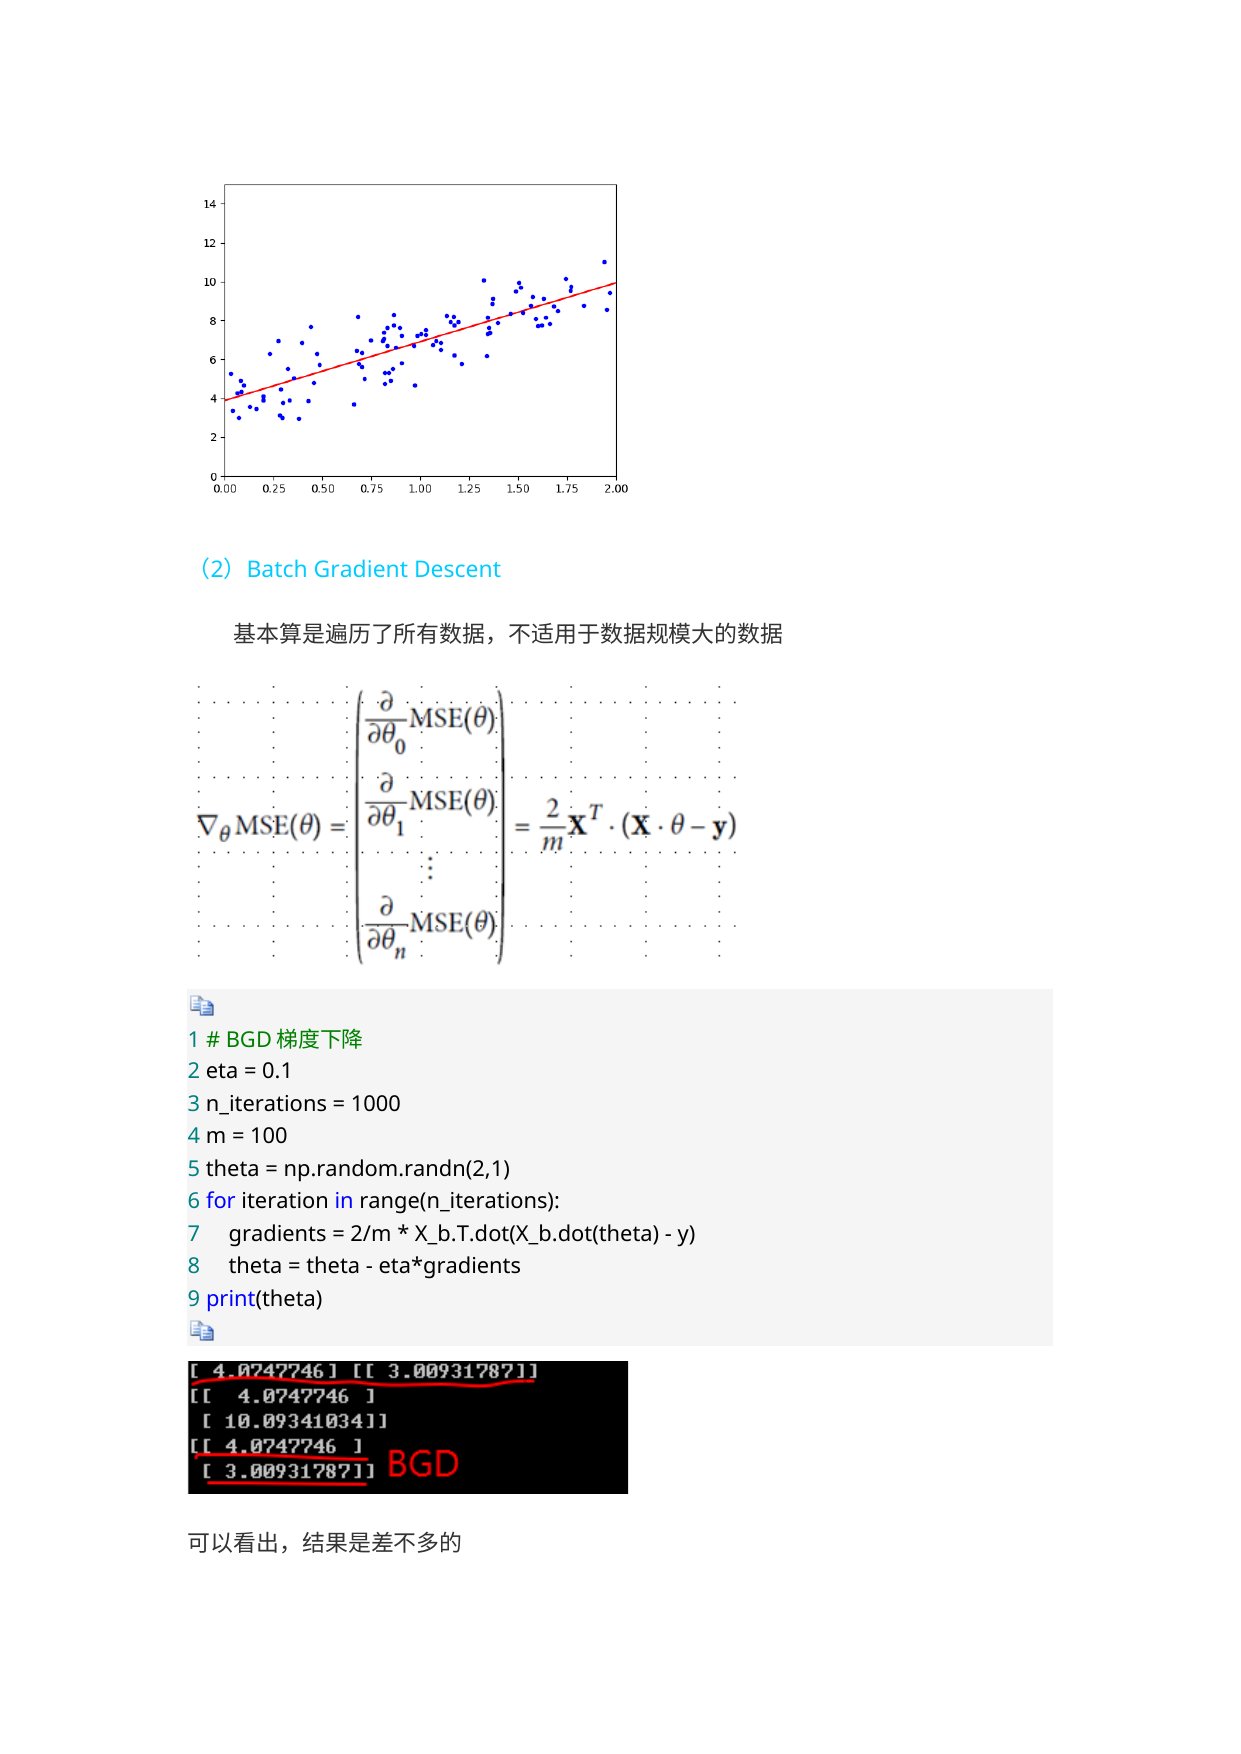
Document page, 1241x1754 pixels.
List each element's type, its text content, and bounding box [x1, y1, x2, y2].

picture [187, 686, 747, 968]
text 6 for iteration in range(n_iterations): [187, 1184, 1053, 1216]
text 5 theta = np.random.randn(2,1) [187, 1151, 1053, 1184]
text 8 theta = theta - eta*gradients [187, 1249, 1053, 1281]
text 2 eta = 0.1 [187, 1054, 1053, 1086]
text 4 m = 100 [187, 1119, 1053, 1151]
text 9 print(theta) [187, 1281, 1053, 1314]
text （2）Batch Gradient Descent [187, 535, 1053, 600]
picture [187, 989, 219, 1021]
text 1 # BGD梯度下降 [187, 1021, 1053, 1054]
text 基本算是遍历了所有数据，不适用于数据规模大的数据 [187, 600, 1053, 665]
text 7 gradients = 2/m * X_b.T.dot(X_b.dot(theta) - y) [187, 1216, 1053, 1249]
picture [187, 1361, 629, 1494]
picture [187, 166, 644, 515]
text 可以看出，结果是差不多的 [187, 1509, 1053, 1574]
picture [187, 1314, 219, 1346]
text 3 n_iterations = 1000 [187, 1086, 1053, 1119]
